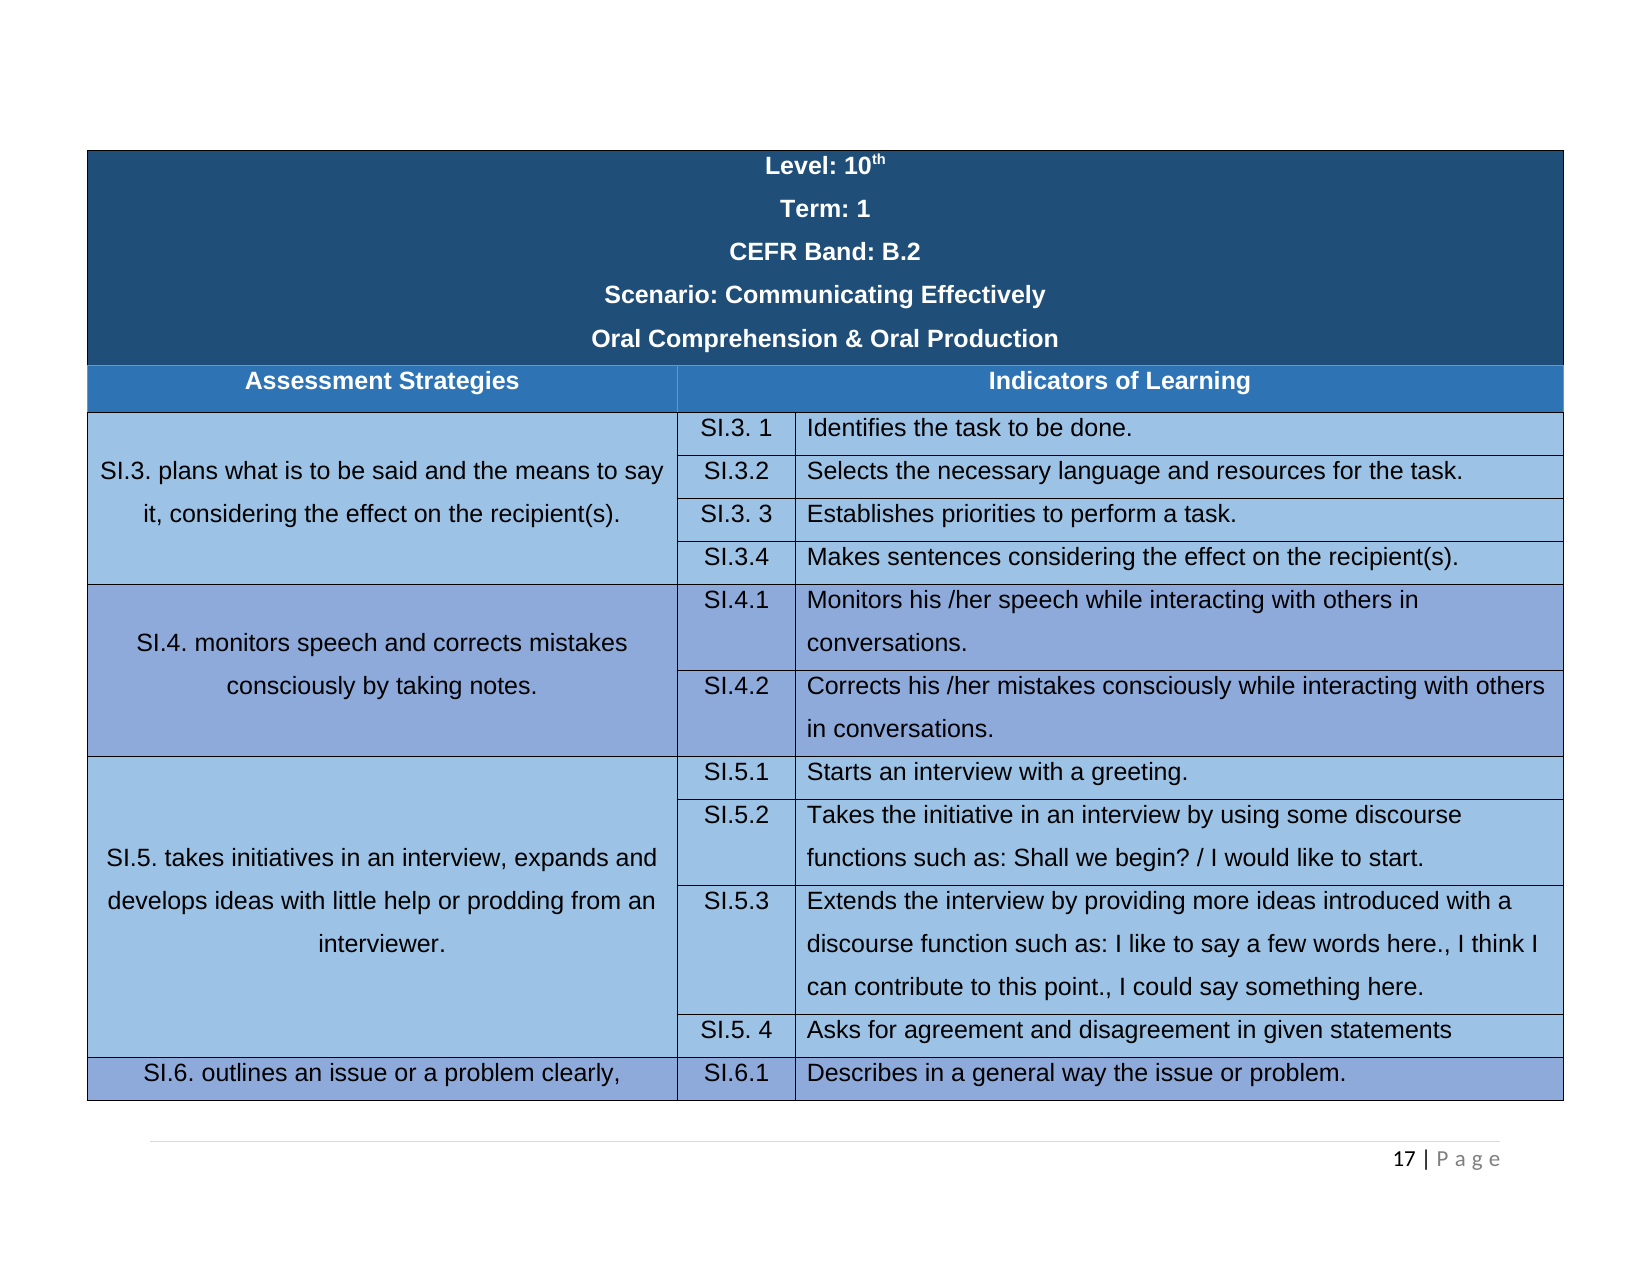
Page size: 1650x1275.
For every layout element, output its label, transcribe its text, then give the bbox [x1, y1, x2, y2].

table_cell Selects the necessary language and resources for the task. [796, 456, 1563, 498]
table_cell Corrects his /her mistakes consciously while interacting with others in conversations. [796, 671, 1563, 756]
table_cell Extends the interview by providing more ideas introduced with a discourse function such as: I like to say a few words here., I think I can contribute to this point., I could say something here. [796, 886, 1563, 1014]
table_cell SI.6. outlines an issue or a problem clearly, speculating about causes or consequences, and weighting advantages and disadvantages of different approaches. [88, 1058, 677, 1100]
table_cell SI.4.2 [678, 671, 795, 756]
table_cell Starts an interview with a greeting. [796, 757, 1563, 799]
table_cell SI.5.1 [678, 757, 795, 799]
table_cell Indicators of Learning [678, 366, 1563, 412]
table_cell SI.5. 4 [678, 1015, 795, 1057]
table_cell Establishes priorities to perform a task. [796, 499, 1563, 541]
table_cell Takes the initiative in an interview by using some discourse functions such as: Shall we begin? / I would like to start. [796, 800, 1563, 885]
table_cell Describes in a general way the issue or problem. [796, 1058, 1563, 1100]
table_cell SI.3.4 [678, 542, 795, 584]
table_cell SI.5.3 [678, 886, 795, 1014]
table_header Level: 10th Term: 1 CEFR Band: B.2 Scenario: Communicating Effectively Oral Comprehension & Oral Production [88, 151, 1563, 365]
table_cell SI.3. 1 [678, 413, 795, 455]
table_cell Monitors his /her speech while interacting with others in conversations. [796, 585, 1563, 670]
table_cell Identifies the task to be done. [796, 413, 1563, 455]
table_cell Makes sentences considering the effect on the recipient(s). [796, 542, 1563, 584]
table_cell SI.4.1 [678, 585, 795, 670]
table_cell SI.3.2 [678, 456, 795, 498]
table_cell Asks for agreement and disagreement in given statements [796, 1015, 1563, 1057]
table_cell SI.4. monitors speech and corrects mistakes consciously by taking notes. [88, 585, 677, 756]
table_cell SI.3. plans what is to be said and the means to say it, considering the effect on the recipient(s). [88, 413, 677, 584]
table_cell SI.5. takes initiatives in an interview, expands and develops ideas with little help or prodding from an interviewer. [88, 757, 677, 1057]
table_cell Assessment Strategies [88, 366, 677, 412]
table_cell SI.5.2 [678, 800, 795, 885]
table_cell SI.6.1 [678, 1058, 795, 1100]
table_cell SI.3. 3 [678, 499, 795, 541]
